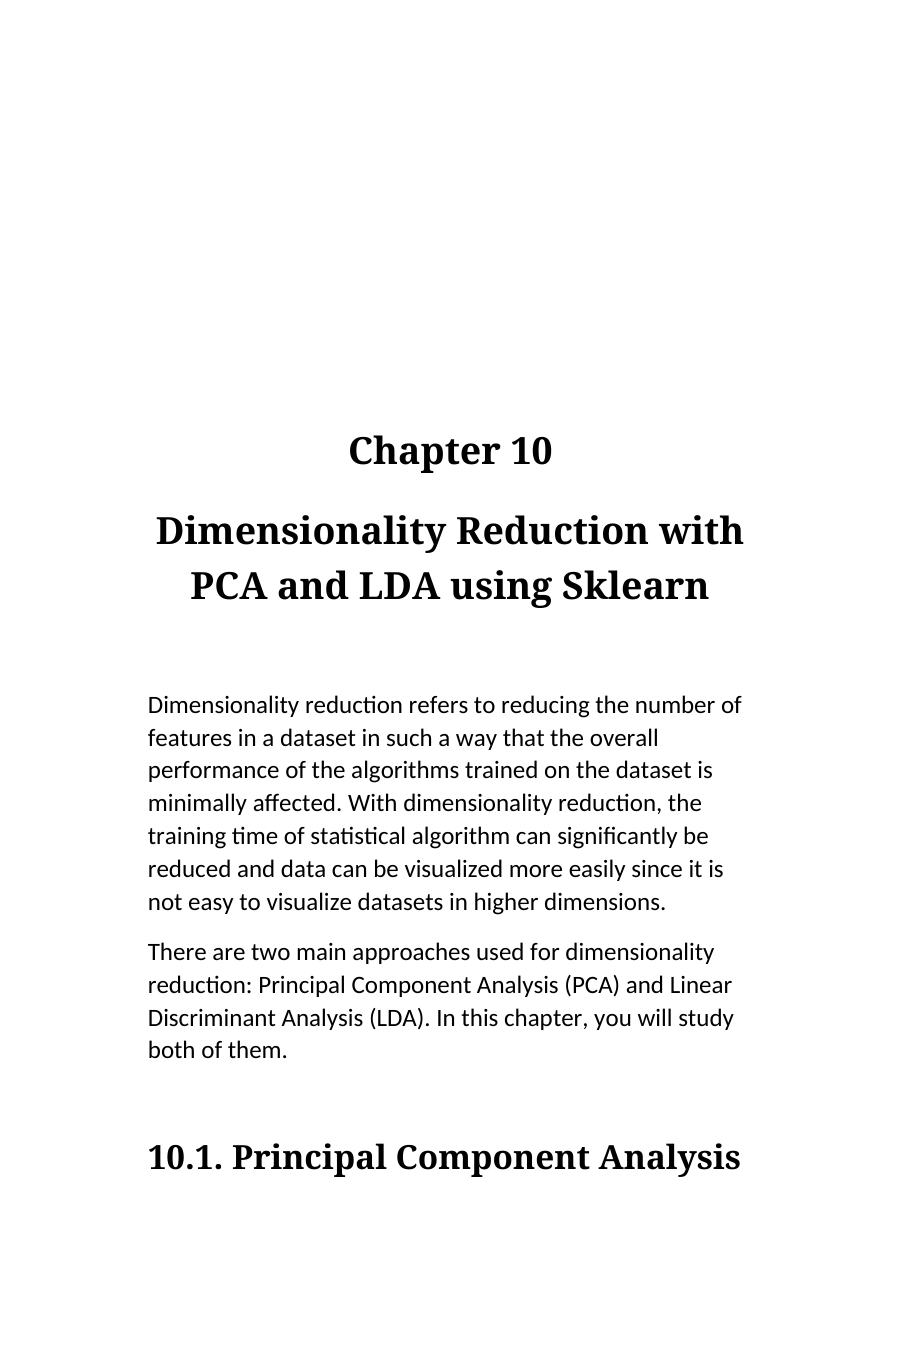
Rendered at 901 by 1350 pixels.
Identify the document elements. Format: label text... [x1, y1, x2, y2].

subtitle Chapter 10 [148, 424, 752, 475]
subtitle Dimensionality Reduction with PCA and LDA using Sklearn [148, 504, 752, 610]
subtitle 10.1. Principal Component Analysis [148, 1134, 752, 1179]
text There are two main approaches used for dimensionality reduction: Principal Component Analysis (PCA) and Linear Discriminant Analysis (LDA). In this chapter, you will study both of them. [148, 936, 752, 1065]
text Dimensionality reduction refers to reducing the number of features in a dataset in such a way that the overall performance of the algorithms trained on the dataset is minimally affected. With dimensionality reduction, the training time of statistical algorithm can significantly be reduced and data can be visualized more easily since it is not easy to visualize datasets in higher dimensions. [148, 689, 752, 917]
